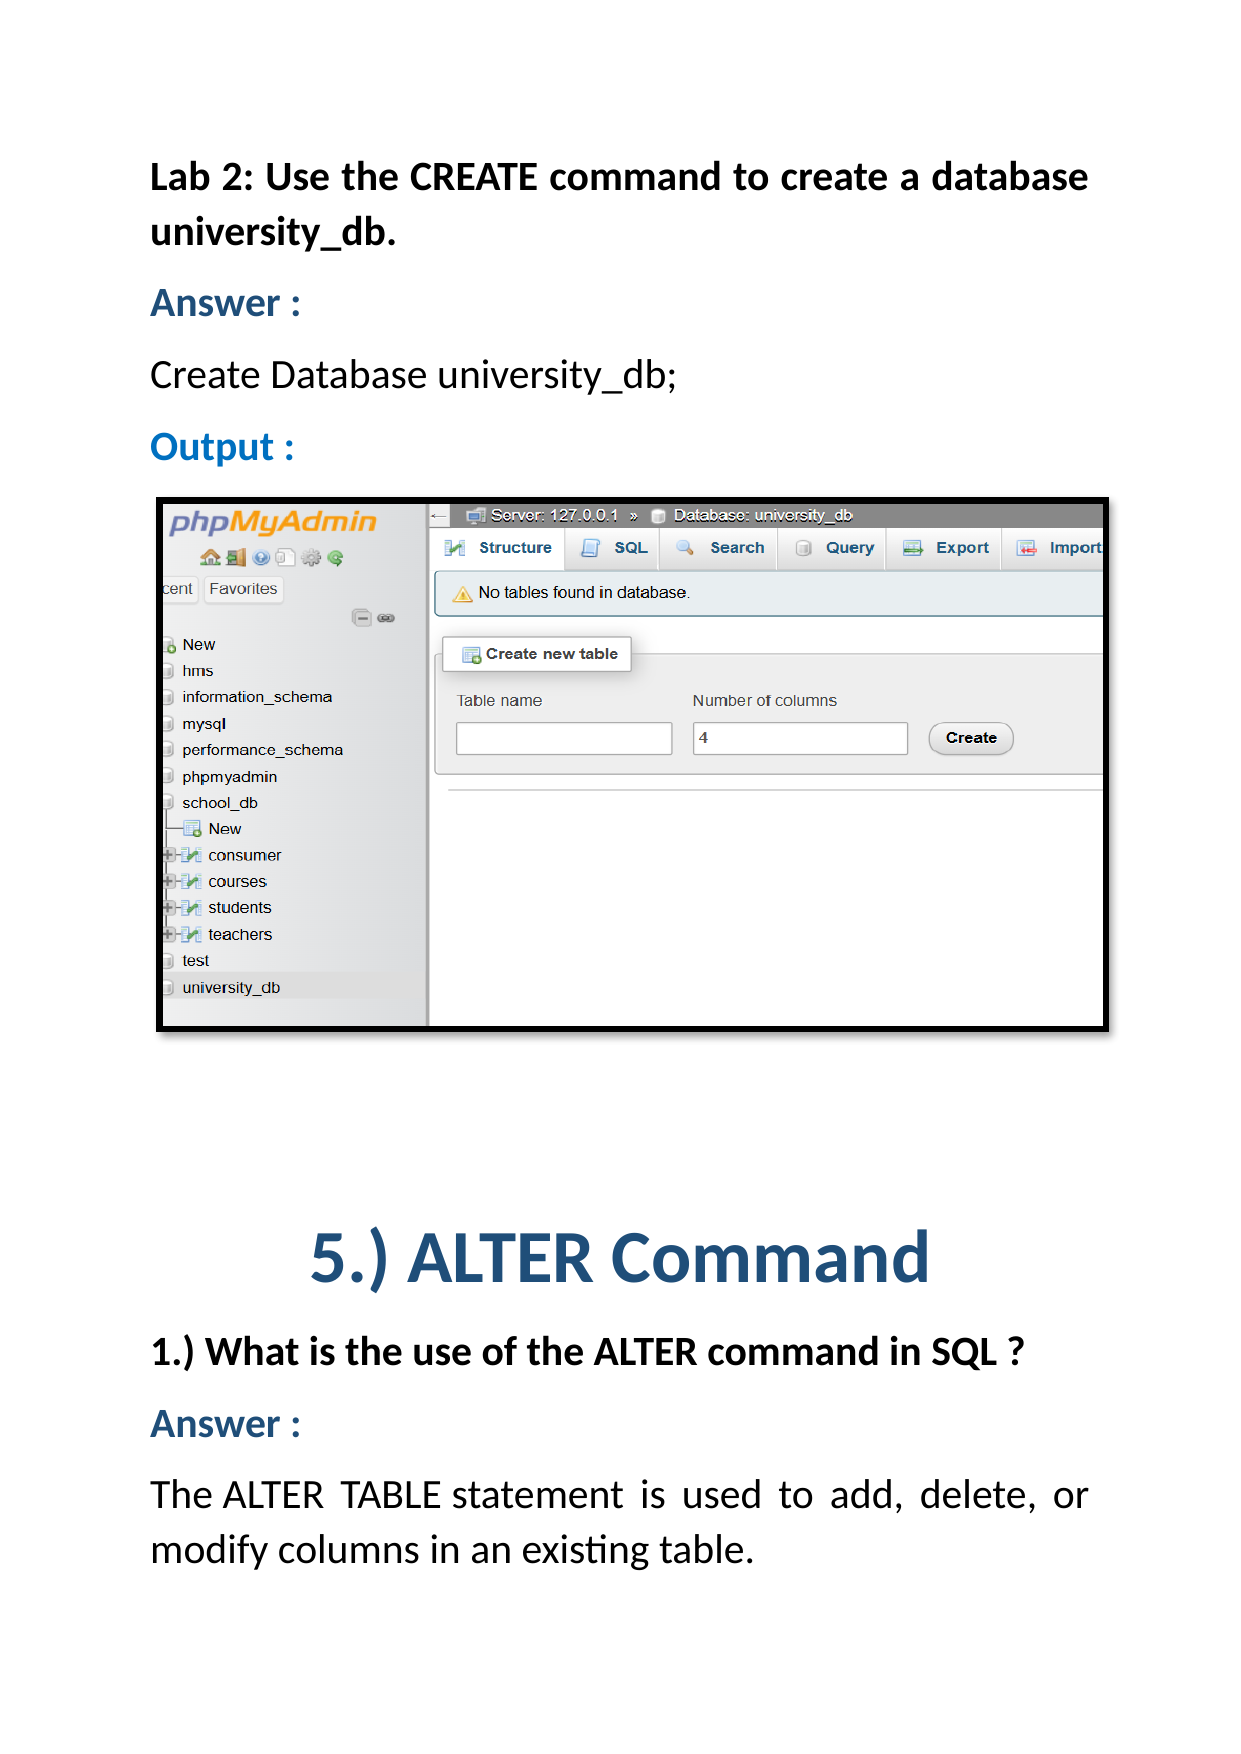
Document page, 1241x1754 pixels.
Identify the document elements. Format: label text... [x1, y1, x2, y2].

text 1.) What is the use of the ALTER command in SQL ? [150, 1325, 1090, 1376]
text Create Database university_db; [150, 348, 1090, 399]
text Output : [150, 419, 1090, 470]
text Answer : [150, 276, 1090, 327]
text The ALTER TABLE statement is used to add, delete, or modify columns in an existing table. [150, 1468, 1090, 1574]
text Answer : [150, 1397, 1090, 1447]
text 5.) ALTER Command [150, 1209, 1090, 1301]
text Lab 2: Use the CREATE command to create a database university_db. [150, 150, 1090, 256]
picture [163, 504, 1103, 1026]
